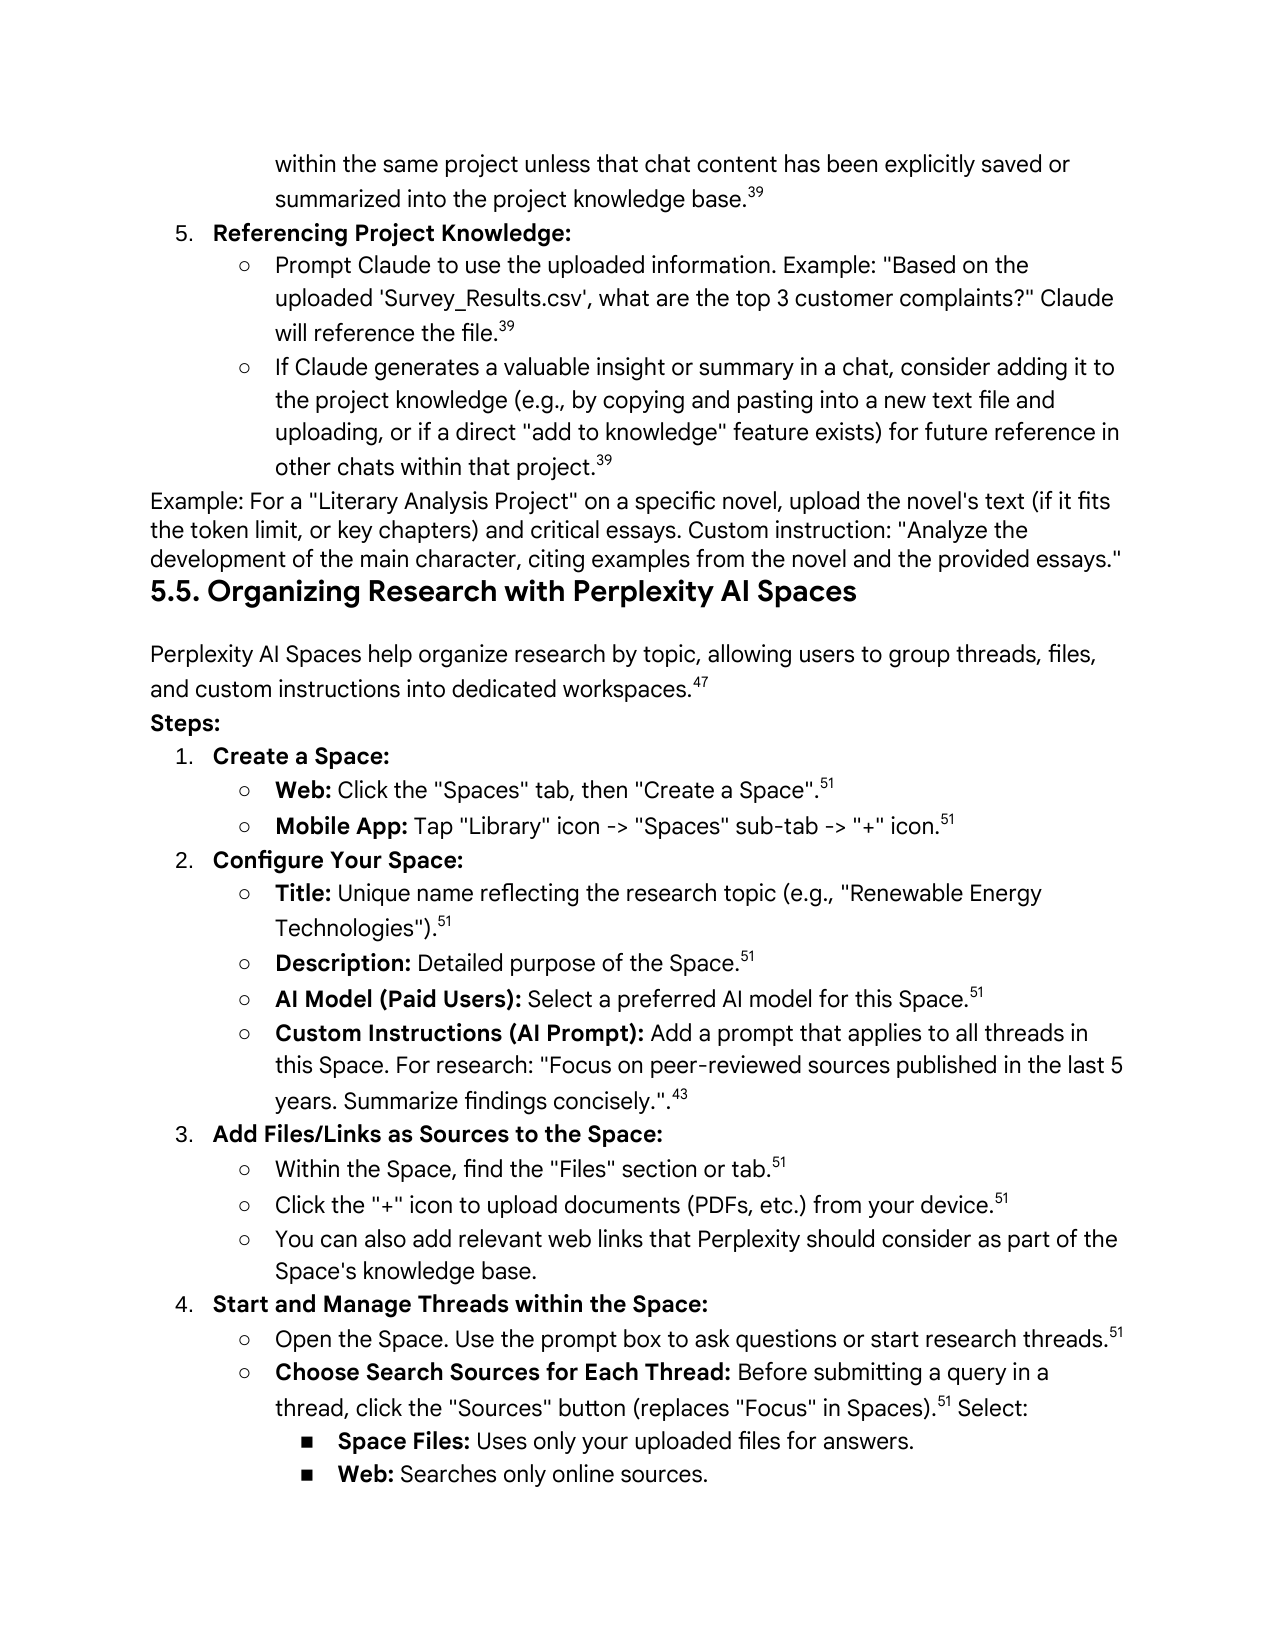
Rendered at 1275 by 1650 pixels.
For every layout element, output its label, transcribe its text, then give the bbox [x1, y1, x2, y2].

list Create a Space: [175, 742, 1125, 771]
list If Claude generates a valuable insight or summary in a chat, consider adding it to the project knowledge (e.g., by copying and pasting into a new text file and uploading, or if a direct "add to knowledge" feature exists) for future reference in other chats within that project.39 [237, 353, 1125, 483]
list Title: Unique name reflecting the research topic (e.g., "Renewable Energy Technologies").51 [237, 879, 1125, 943]
list Within the Space, find the "Files" section or tab.51 [237, 1153, 1125, 1185]
list Prompt Claude to use the uploaded information. Example: "Based on the uploaded 'Survey_Results.csv', what are the top 3 customer complaints?" Claude will reference the file.39 [237, 252, 1125, 349]
list Configure Your Space: [175, 846, 1125, 875]
text Perplexity AI Spaces help organize research by topic, allowing users to group threads, files, and custom instructions into dedicated workspaces.47 [150, 640, 1125, 705]
list Add Files/Links as Sources to the Space: [175, 1121, 1125, 1149]
list AI Model (Paid Users): Select a preferred AI model for this Space.51 [237, 983, 1125, 1015]
list Custom Instructions (AI Prompt): Add a prompt that applies to all threads in this Space. For research: "Focus on peer-reviewed sources published in the last 5 years. Summarize findings concisely.".43 [237, 1019, 1125, 1116]
text Example: For a "Literary Analysis Project" on a specific novel, upload the novel's text (if it fits the token limit, or key chapters) and critical essays. Custom instruction: "Analyze the development of the main character, citing examples from the novel and the provided essays." [150, 487, 1125, 574]
list Referencing Project Knowledge: [175, 219, 1125, 248]
list Web: Click the "Spaces" tab, then "Create a Space".51 [237, 774, 1125, 806]
list You can also add relevant web links that Perplexity should consider as part of the Space's knowledge base. [237, 1225, 1125, 1286]
list Choose Search Sources for Each Thread: Before submitting a query in a thread, click the "Sources" button (replaces "Focus" in Spaces).51 Select: [237, 1359, 1125, 1423]
list Open the Space. Use the prompt box to ask questions or start research threads.51 [237, 1323, 1125, 1354]
list Start and Manage Threads within the Space: [175, 1290, 1125, 1319]
list Mobile App: Tap "Library" icon -> "Spaces" sub-tab -> "+" icon.51 [237, 810, 1125, 842]
text Steps: [150, 709, 1125, 738]
list Description: Detailed purpose of the Space.51 [237, 948, 1125, 979]
list Web: Searches only online sources. [300, 1460, 1125, 1489]
subtitle 5.5. Organizing Research with Perplexity AI Spaces [150, 574, 1125, 610]
list Space Files: Uses only your uploaded files for answers. [300, 1427, 1125, 1456]
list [237, 150, 1125, 214]
list Click the "+" icon to upload documents (PDFs, etc.) from your device.51 [237, 1189, 1125, 1220]
